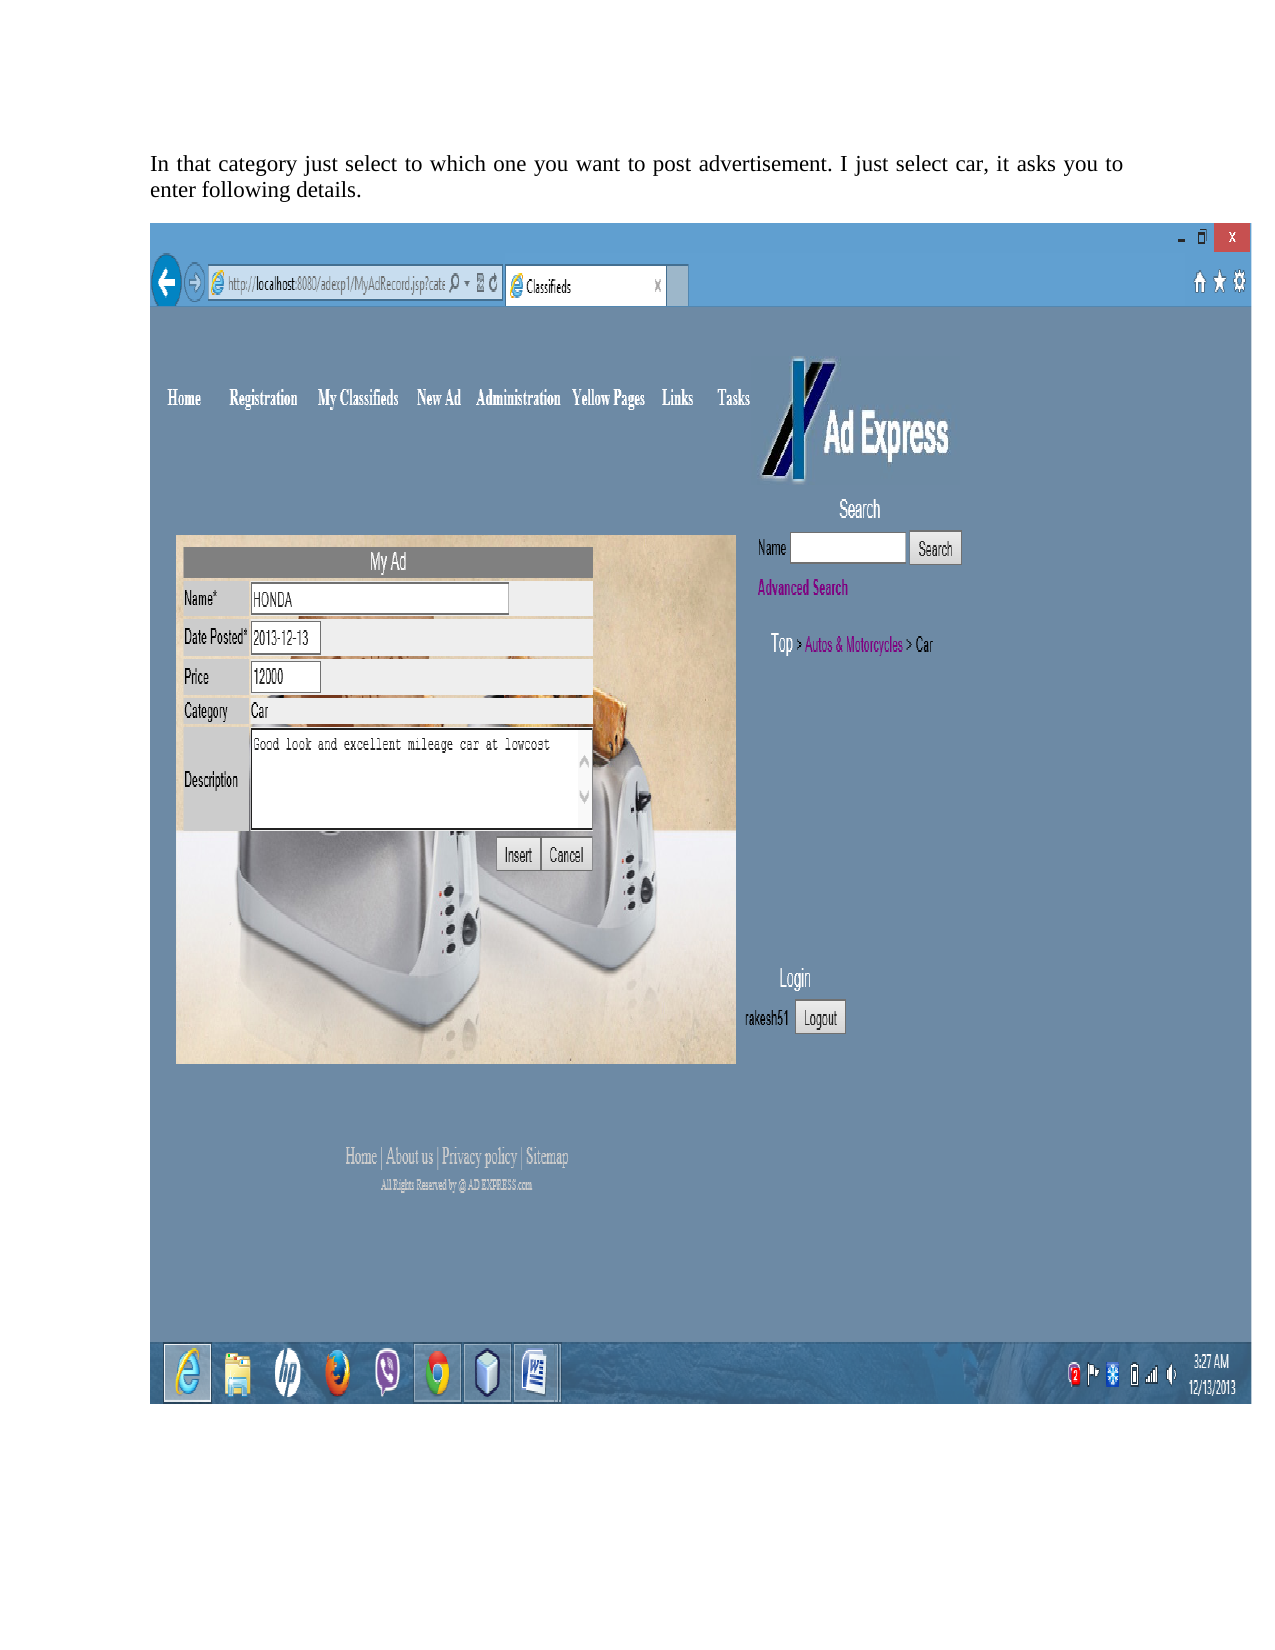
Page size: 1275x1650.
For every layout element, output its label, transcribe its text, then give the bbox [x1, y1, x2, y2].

text In that category just select to which one you want to post advertisement. I just select car, it asks you to enter following details. [150, 150, 1125, 203]
picture [150, 223, 1252, 1404]
